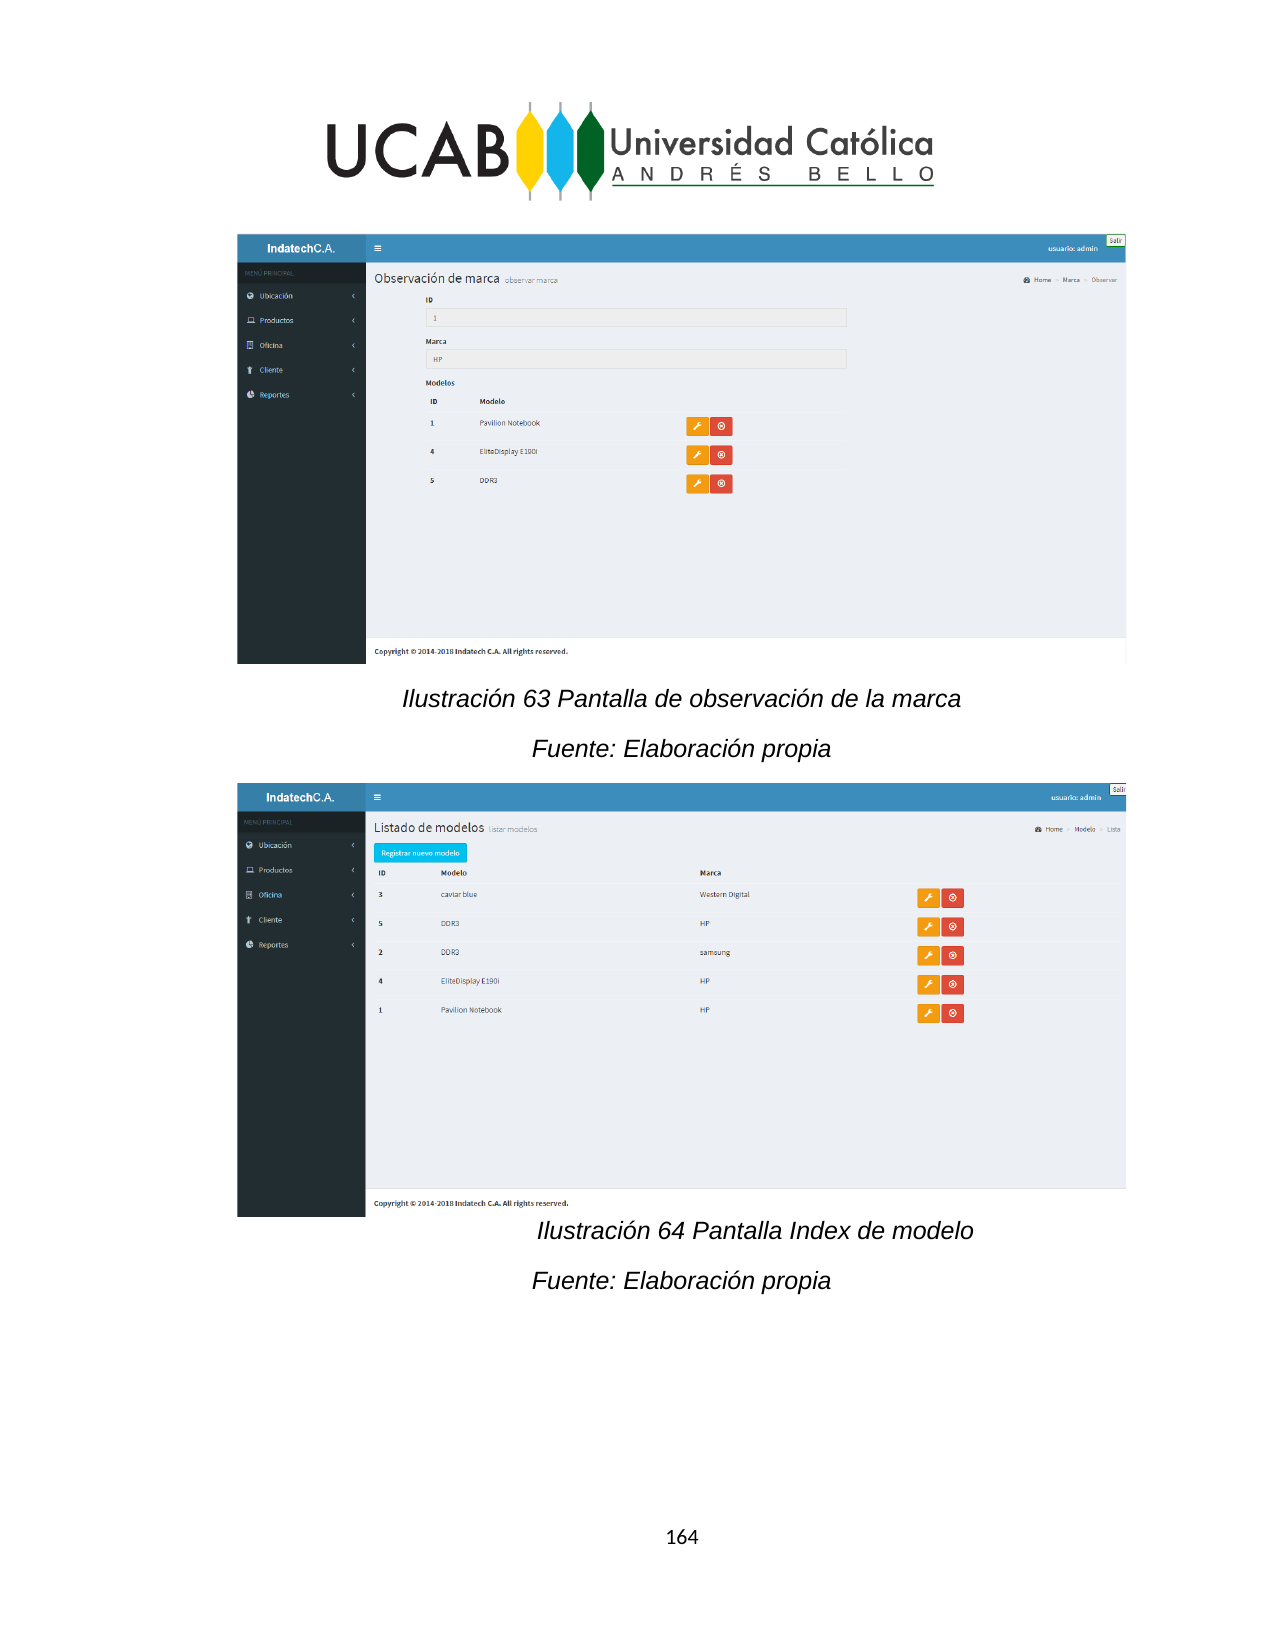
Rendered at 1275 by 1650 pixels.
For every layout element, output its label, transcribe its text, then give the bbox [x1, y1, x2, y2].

picture [237, 783, 1127, 1217]
text Ilustración 63 Pantalla de observación de la marca [236, 684, 1127, 713]
text Fuente: Elaboración propia [236, 1266, 1127, 1295]
picture [237, 233, 1127, 664]
text Fuente: Elaboración propia [236, 734, 1127, 763]
picture [327, 102, 934, 201]
